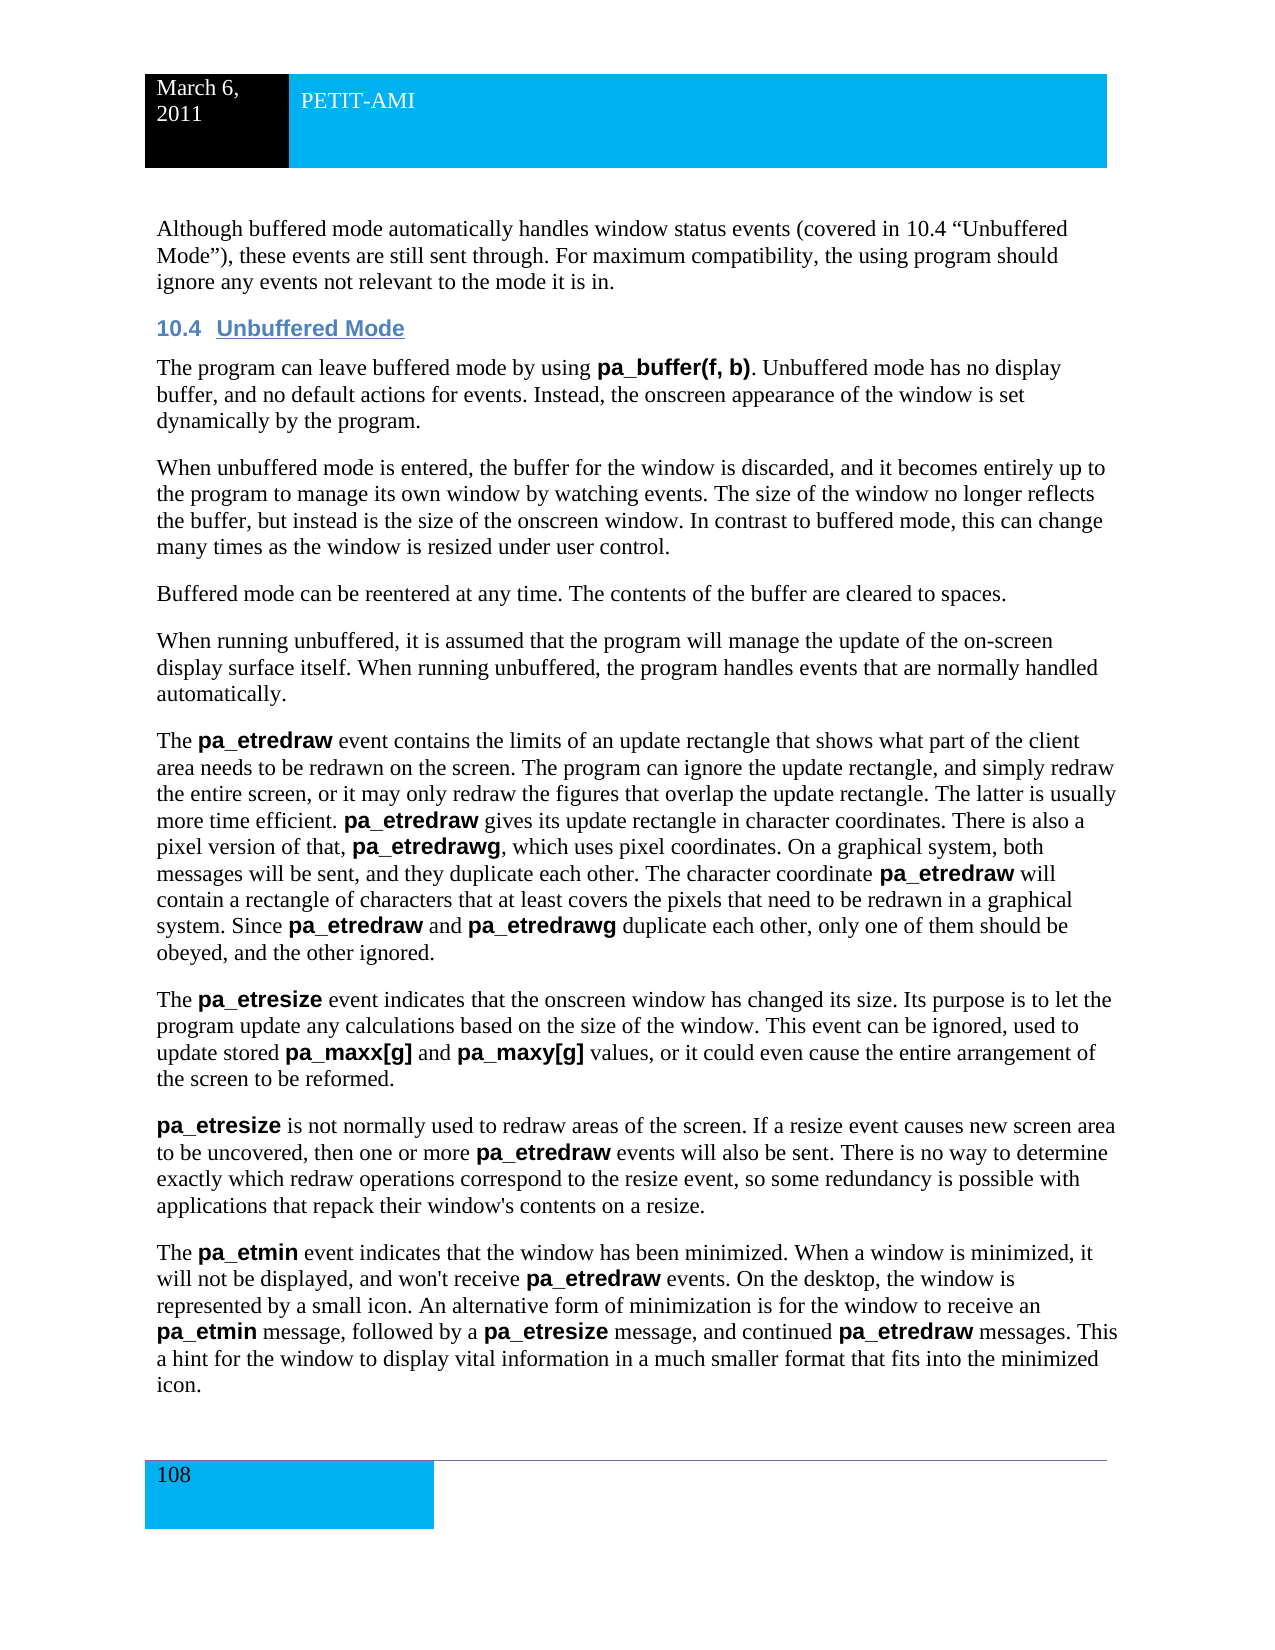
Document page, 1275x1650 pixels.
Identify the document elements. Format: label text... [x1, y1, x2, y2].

text Buffered mode can be reentered at any time. The contents of the buffer are cleared to spaces. [156, 580, 1118, 607]
text When running unbuffered, it is assumed that the program will manage the update of the on-screen display surface itself. When running unbuffered, the program handles events that are normally handled automatically. [156, 628, 1118, 707]
subtitle Unbuffered Mode [156, 315, 1118, 342]
text The pa_etredraw event contains the limits of an update rectangle that shows what part of the client area needs to be redrawn on the screen. The program can ignore the update rectangle, and simply redraw the entire screen, or it may only redraw the figures that overlap the update rectangle. The latter is usually more time efficient. pa_etredraw gives its update rectangle in character coordinates. There is also a pixel version of that, pa_etredrawg, which uses pixel coordinates. On a graphical system, both messages will be sent, and they duplicate each other. The character coordinate pa_etredraw will contain a rectangle of characters that at least covers the pixels that need to be redrawn in a graphical system. Since pa_etredraw and pa_etredrawg duplicate each other, only one of them should be obeyed, and the other ignored. [156, 727, 1118, 965]
text The pa_etmin event indicates that the window has been minimized. When a window is minimized, it will not be displayed, and won't receive pa_etredraw events. On the desktop, the window is represented by a small icon. An alternative form of minimization is for the window to receive an pa_etmin message, followed by a pa_etresize message, and continued pa_etredraw messages. This a hint for the window to display vital information in a much smaller format that fits into the minimized icon. [156, 1239, 1118, 1397]
text The program can leave buffered mode by using pa_buffer(f, b). Unbuffered mode has no display buffer, and no default actions for events. Instead, the onscreen appearance of the window is set dynamically by the program. [156, 354, 1118, 433]
text When unbuffered mode is entered, the buffer for the window is discarded, and it becomes entirely up to the program to manage its own window by watching events. The size of the window no longer reflects the buffer, but instead is the size of the onscreen window. In contrast to buffered mode, this can change many times as the window is resized under user control. [156, 454, 1118, 559]
text Although buffered mode automatically handles window status events (covered in 9.4 “Unbuffered Mode”), these events are still sent through. For maximum compatibility, the using program should ignore any events not relevant to the mode it is in. [156, 215, 1118, 294]
text The pa_etresize event indicates that the onscreen window has changed its size. Its purpose is to let the program update any calculations based on the size of the window. This event can be ignored, used to update stored pa_maxx[g] and pa_maxy[g] values, or it could even cause the entire arrangement of the screen to be reformed. [156, 986, 1118, 1092]
text pa_etresize is not normally used to redraw areas of the screen. If a resize event causes new screen area to be uncovered, then one or more pa_etredraw events will also be sent. There is no way to determine exactly which redraw operations correspond to the resize event, so some redundancy is possible with applications that repack their window's contents on a resize. [156, 1112, 1118, 1218]
